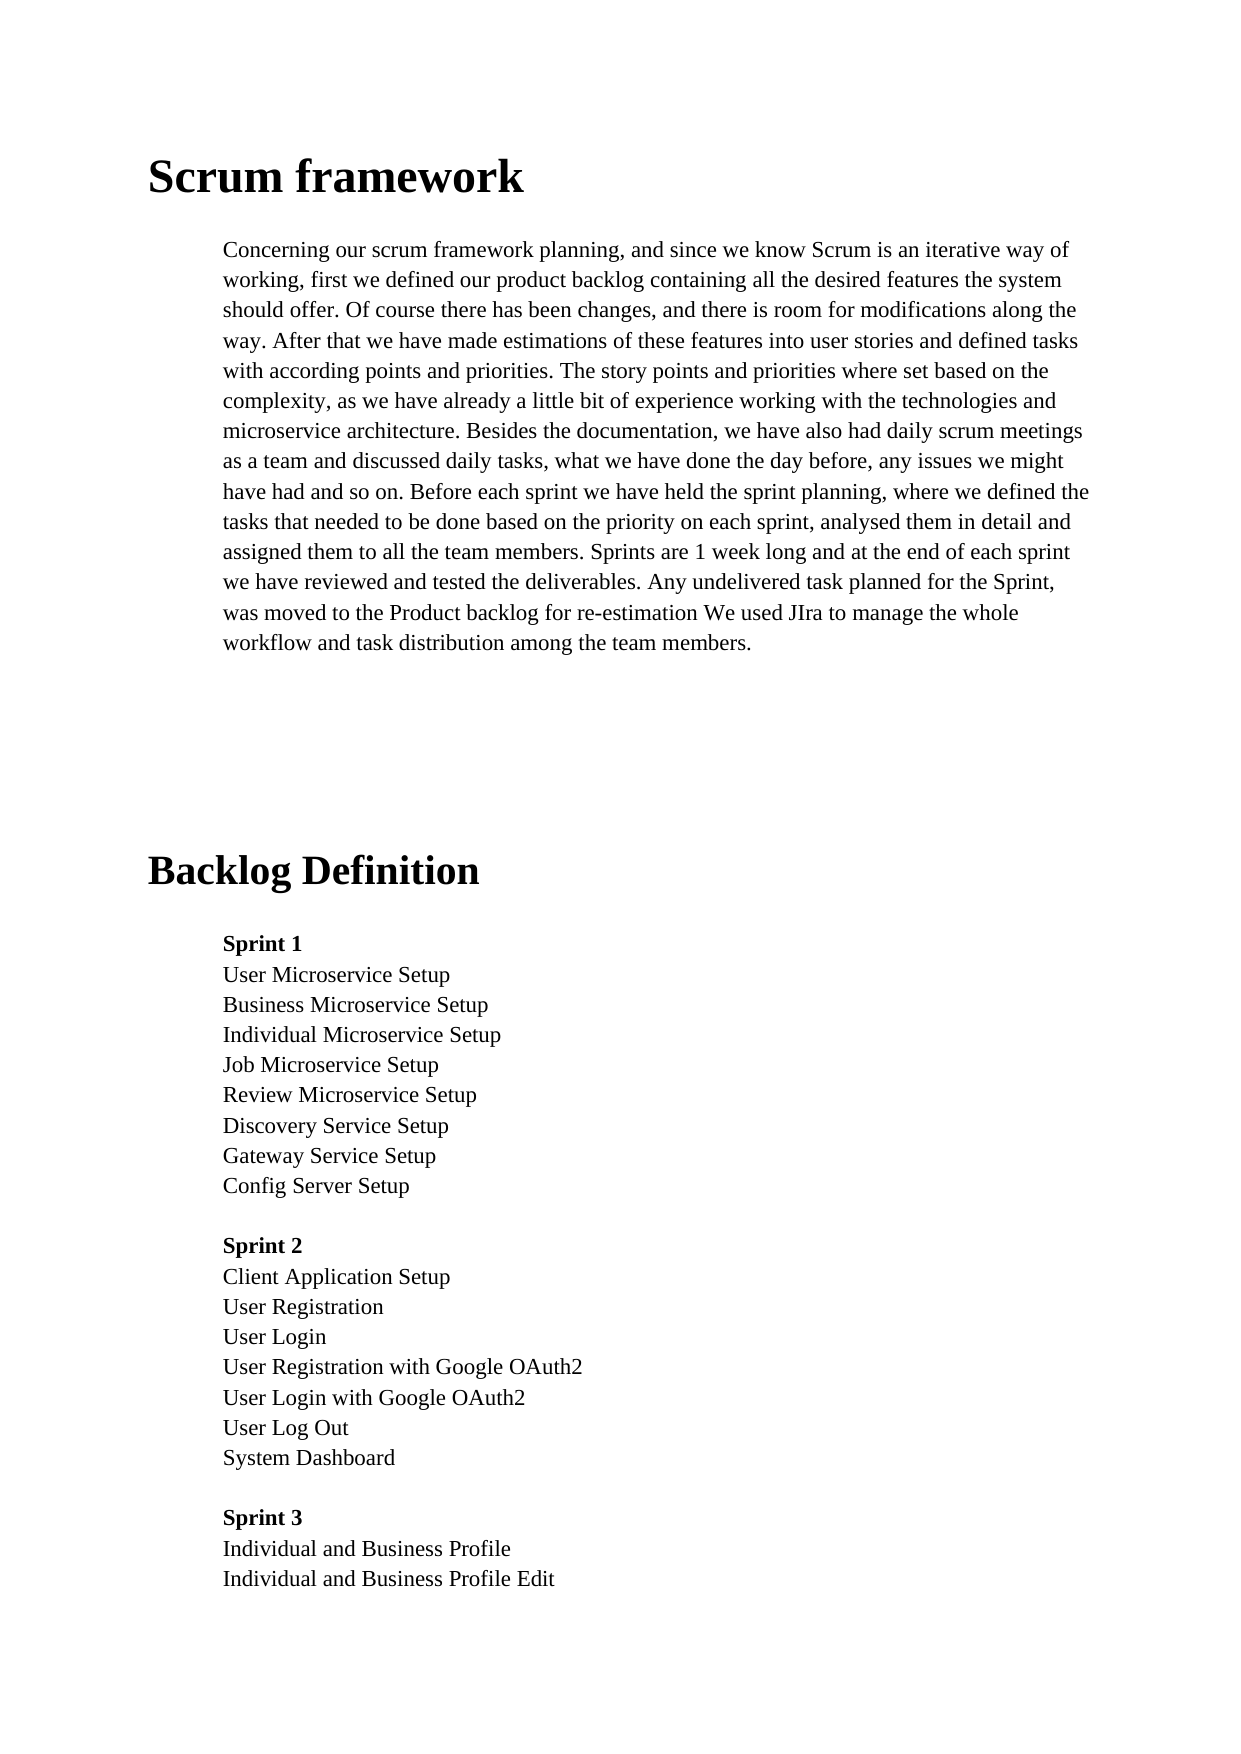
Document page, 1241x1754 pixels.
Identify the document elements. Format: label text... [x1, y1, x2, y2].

text Business Microservice Setup [191, 991, 1092, 1017]
text User Registration [148, 1293, 1092, 1319]
text Sprint 3 [191, 1504, 1092, 1531]
text Backlog Definition [148, 845, 1092, 893]
text Config Server Setup [191, 1172, 1092, 1198]
text User Login with Google OAuth2 [191, 1384, 1092, 1410]
text Gateway Service Setup [191, 1142, 1092, 1168]
text Concerning our scrum framework planning, and since we know Scrum is an iterative way of working, first we defined our product backlog containing all the desired features the system should offer. Of course there has been changes, and there is room for modifications along the way. After that we have made estimations of these features into user stories and defined tasks with according points and priorities. The story points and priorities where set based on the complexity, as we have already a little bit of experience working with the technologies and microservice architecture. Besides the documentation, we have also had daily scrum meetings as a team and discussed daily tasks, what we have done the day before, any issues we might have had and so on. Before each sprint we have held the sprint planning, where we defined the tasks that needed to be done based on the priority on each sprint, analysed them in detail and assigned them to all the team members. Sprints are 1 week long and at the end of each sprint we have reviewed and tested the deliverables. Any undelivered task planned for the Sprint, was moved to the Product backlog for re-estimation We used JIra to manage the whole workflow and task distribution among the team members. [223, 236, 1092, 655]
text User Microservice Setup [191, 961, 1092, 987]
text Sprint 1 [148, 931, 1092, 957]
text Review Microservice Setup [191, 1082, 1092, 1108]
text Discovery Service Setup [191, 1112, 1092, 1138]
text User Registration with Google OAuth2 [191, 1353, 1092, 1380]
text User Login [191, 1323, 1092, 1349]
text User Log Out [191, 1414, 1092, 1440]
text Sprint 2 [191, 1233, 1092, 1259]
text Client Application Setup [191, 1263, 1092, 1289]
text Job Microservice Setup [191, 1051, 1092, 1078]
text Individual Microservice Setup [191, 1021, 1092, 1047]
text Individual and Business Profile Edit [191, 1565, 1092, 1591]
text Scrum framework [148, 148, 1092, 203]
text Individual and Business Profile [191, 1535, 1092, 1561]
text System Dashboard [191, 1444, 1092, 1470]
